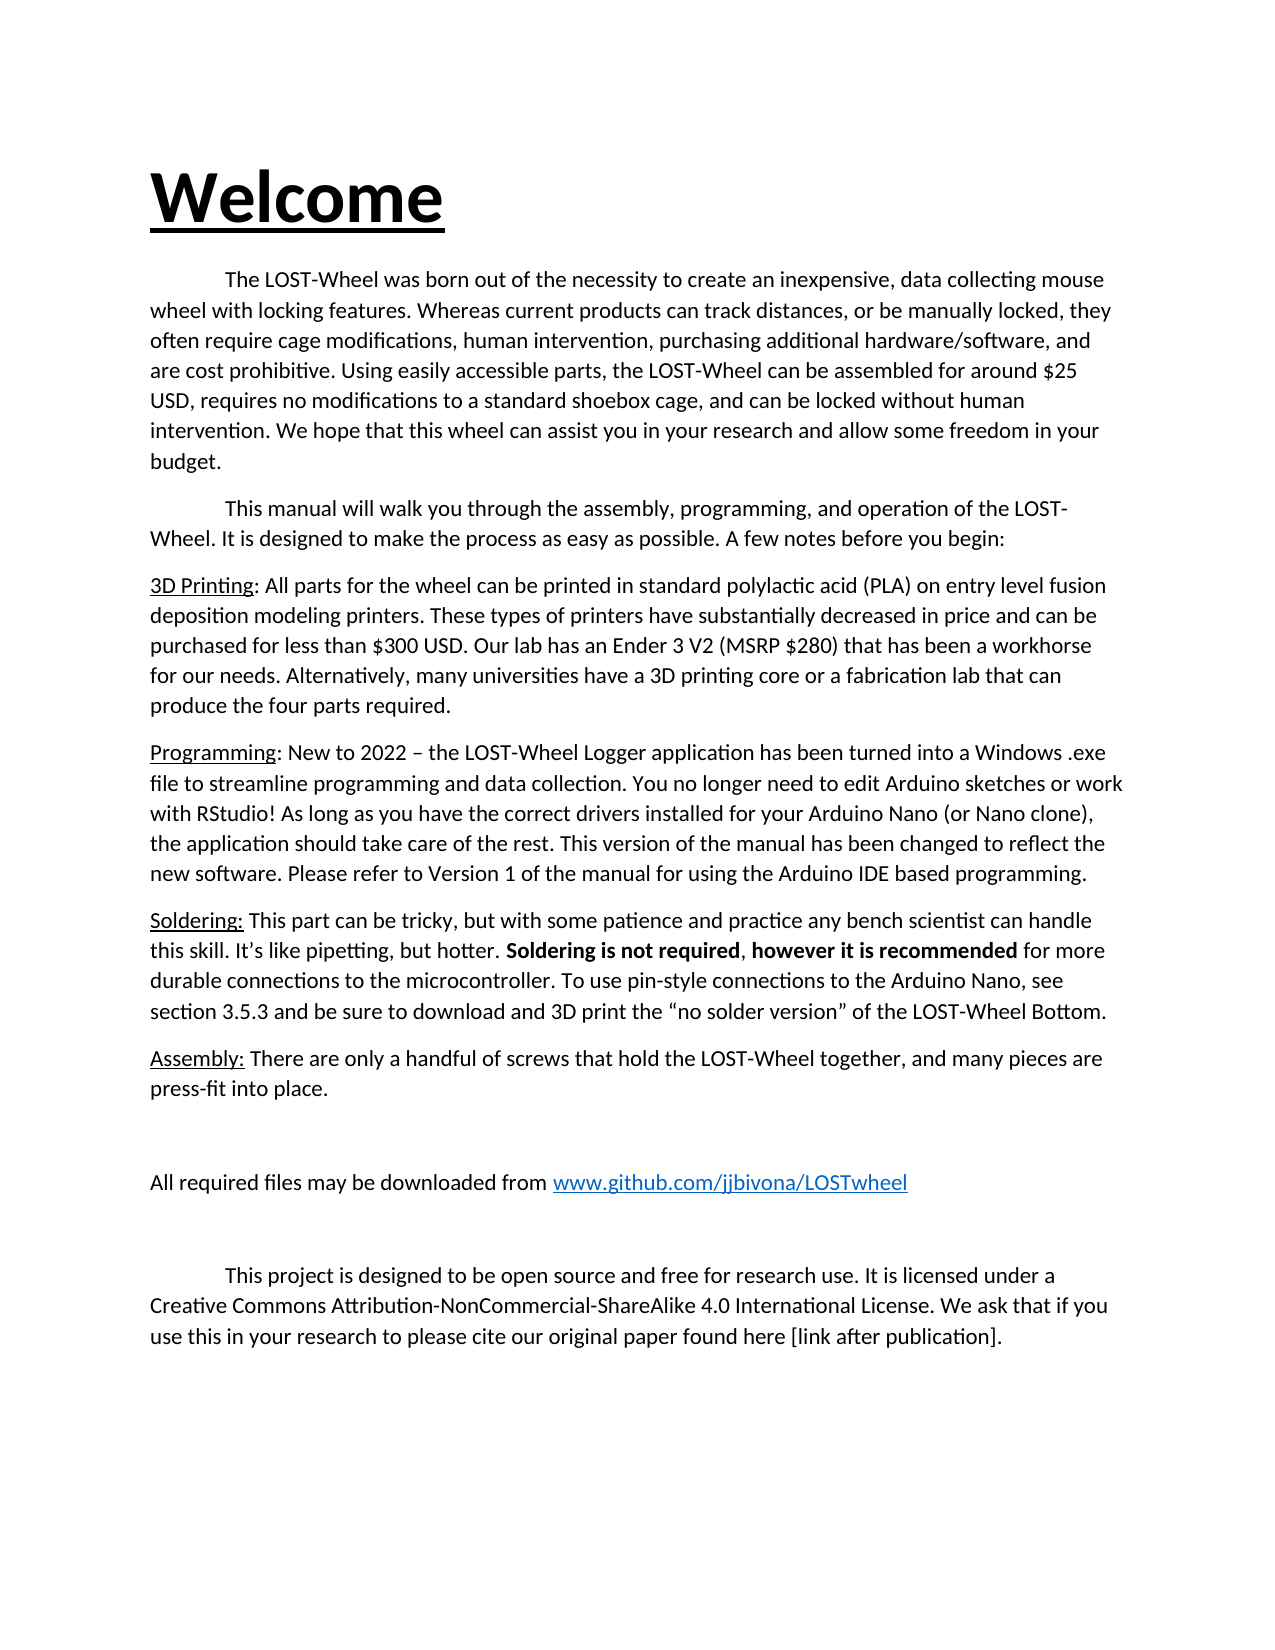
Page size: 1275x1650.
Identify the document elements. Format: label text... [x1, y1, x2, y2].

text This manual will walk you through the assembly, programming, and operation of the LOST-Wheel. It is designed to make the process as easy as possible. A few notes before you begin: [150, 494, 1125, 552]
text Welcome [150, 150, 1125, 242]
text Soldering: This part can be tricky, but with some patience and practice any bench scientist can handle this skill. It’s like pipetting, but hotter. Soldering is not required, however it is recommended for more durable connections to the microcontroller. To use pin-style connections to the Arduino Nano, see section 3.5.3 and be sure to download and 3D print the “no solder version” of the LOST-Wheel Bottom. [150, 906, 1125, 1025]
text This project is designed to be open source and free for research use. It is licensed under a Creative Commons Attribution-NonCommercial-ShareAlike 4.0 International License. We ask that if you use this in your research to please cite our original paper found here [link after publication]. [150, 1261, 1125, 1350]
text 3D Printing: All parts for the wheel can be printed in standard polylactic acid (PLA) on entry level fusion deposition modeling printers. These types of printers have substantially decreased in price and can be purchased for less than $300 USD. Our lab has an Ender 3 V2 (MSRP $280) that has been a workhorse for our needs. Alternatively, many universities have a 3D printing core or a fabrication lab that can produce the four parts required. [150, 571, 1125, 719]
text Assembly: There are only a handful of screws that hold the LOST-Wheel together, and many pieces are press-fit into place. [150, 1044, 1125, 1102]
text Programming: New to 2022 – the LOST-Wheel Logger application has been turned into a Windows .exe file to streamline programming and data collection. You no longer need to edit Arduino sketches or work with RStudio! As long as you have the correct drivers installed for your Arduino Nano (or Nano clone), the application should take care of the rest. This version of the manual has been changed to reflect the new software. Please refer to Version 1 of the manual for using the Arduino IDE based programming. [150, 738, 1125, 887]
text The LOST-Wheel was born out of the necessity to create an inexpensive, data collecting mouse wheel with locking features. Whereas current products can track distances, or be manually locked, they often require cage modifications, human intervention, purchasing additional hardware/software, and are cost prohibitive. Using easily accessible parts, the LOST-Wheel can be assembled for around $25 USD, requires no modifications to a standard shoebox cage, and can be locked without human intervention. We hope that this wheel can assist you in your research and allow some freedom in your budget. [150, 266, 1125, 475]
text All required files may be downloaded from www.github.com/jjbivona/LOSTwheel [150, 1168, 1125, 1196]
